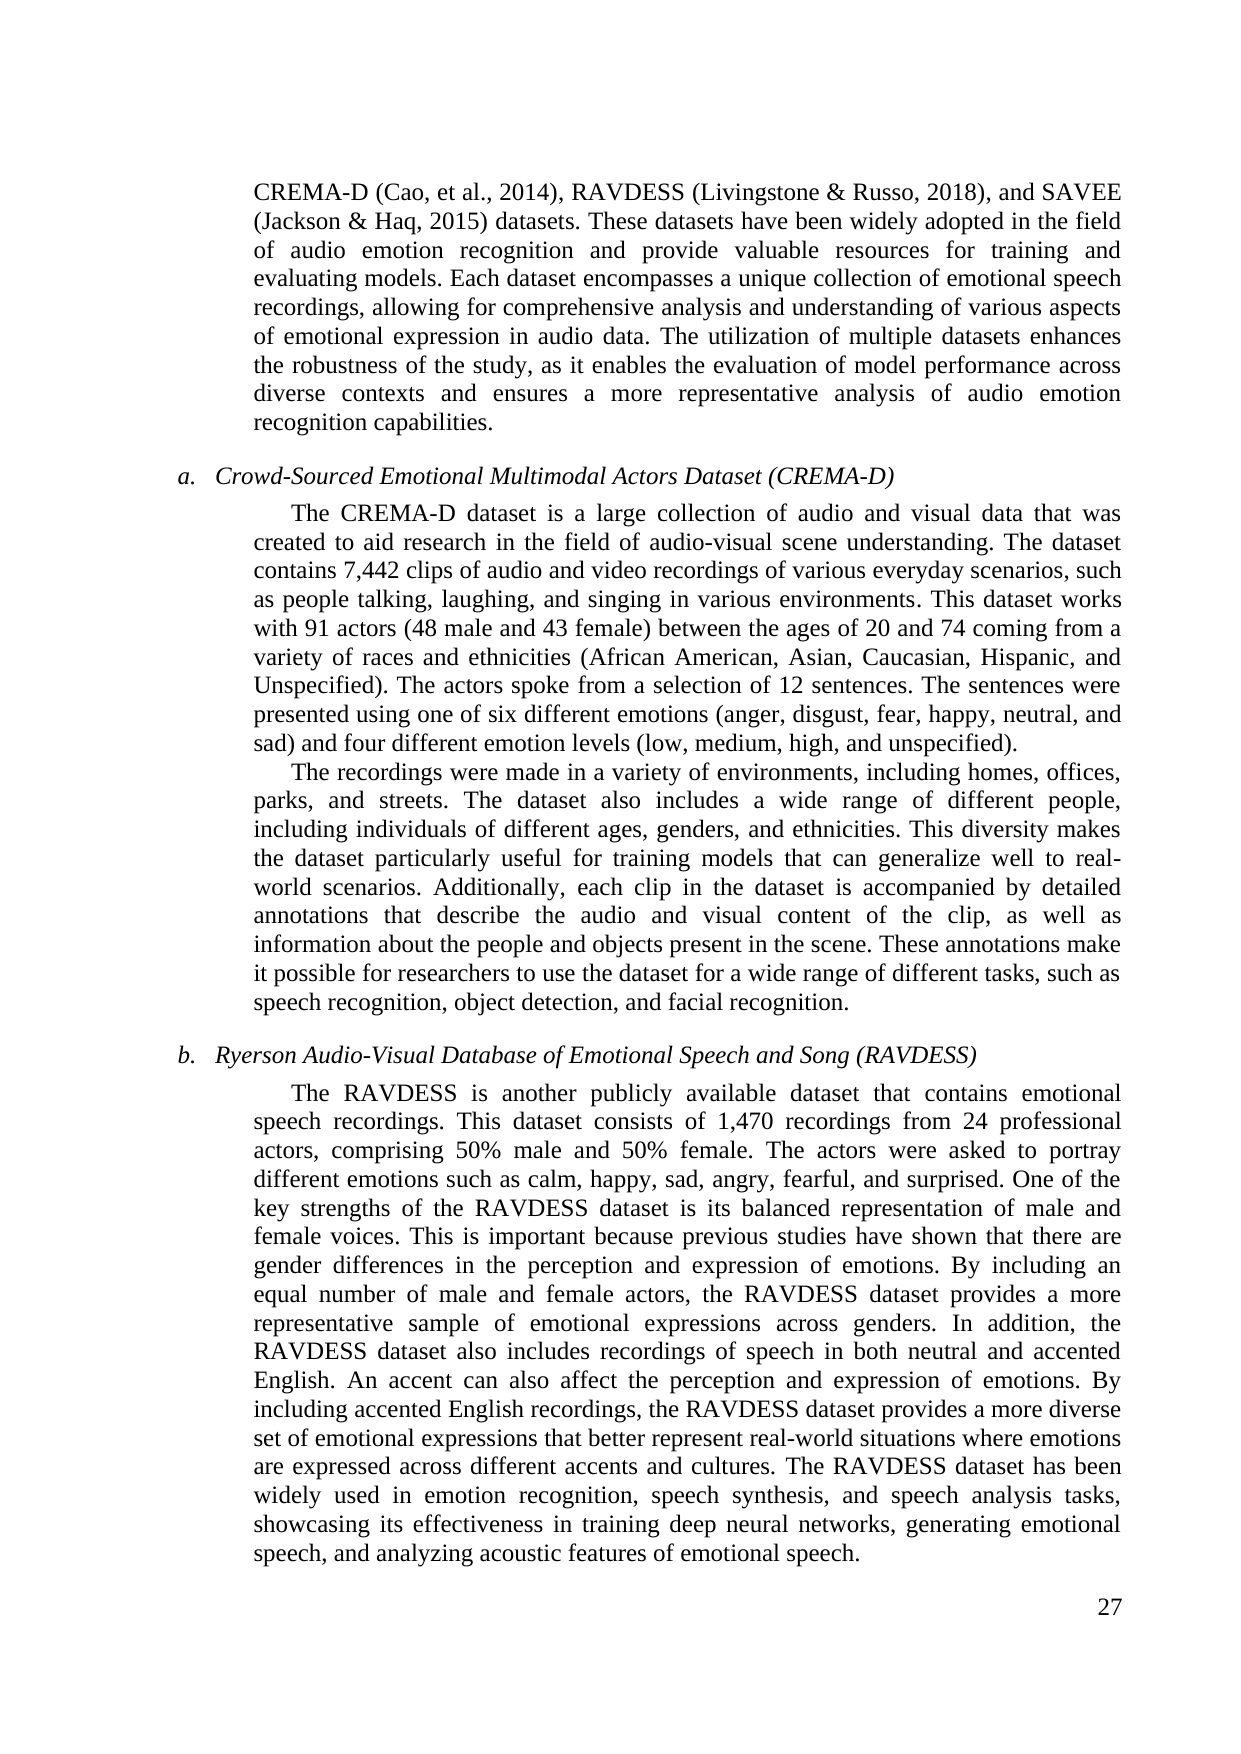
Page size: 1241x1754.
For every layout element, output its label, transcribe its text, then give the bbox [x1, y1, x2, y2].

text The recordings were made in a variety of environments, including homes, offices, parks, and streets. The dataset also includes a wide range of different people, including individuals of different ages, genders, and ethnicities. This diversity makes the dataset particularly useful for training models that can generalize well to real-world scenarios. Additionally, each clip in the dataset is accompanied by detailed annotations that describe the audio and visual content of the clip, as well as information about the people and objects present in the scene. These annotations make it possible for researchers to use the dataset for a wide range of different tasks, such as speech recognition, object detection, and facial recognition. [253, 757, 1122, 1016]
text The RAVDESS is another publicly available dataset that contains emotional speech recordings. This dataset consists of 1,470 recordings from 24 professional actors, comprising 50% male and 50% female. The actors were asked to portray different emotions such as calm, happy, sad, angry, fearful, and surprised. One of the key strengths of the RAVDESS dataset is its balanced representation of male and female voices. This is important because previous studies have shown that there are gender differences in the perception and expression of emotions. By including an equal number of male and female actors, the RAVDESS dataset provides a more representative sample of emotional expressions across genders. In addition, the RAVDESS dataset also includes recordings of speech in both neutral and accented English. An accent can also affect the perception and expression of emotions. By including accented English recordings, the RAVDESS dataset provides a more diverse set of emotional expressions that better represent real-world situations where emotions are expressed across different accents and cultures. The RAVDESS dataset has been widely used in emotion recognition, speech synthesis, and speech analysis tasks, showcasing its effectiveness in training deep neural networks, generating emotional speech, and analyzing acoustic features of emotional speech. [253, 1078, 1122, 1566]
list Ryerson Audio-Visual Database of Emotional Speech and Song (RAVDESS) [177, 1041, 1122, 1069]
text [253, 177, 1122, 436]
text The CREMA-D dataset is a large collection of audio and visual data that was created to aid research in the field of audio-visual scene understanding. The dataset contains 7,442 clips of audio and video recordings of various everyday scenarios, such as people talking, laughing, and singing in various environments. This dataset works with 91 actors (48 male and 43 female) between the ages of 20 and 74 coming from a variety of races and ethnicities (African American, Asian, Caucasian, Hispanic, and Unspecified). The actors spoke from a selection of 12 sentences. The sentences were presented using one of six different emotions (anger, disgust, fear, happy, neutral, and sad) and four different emotion levels (low, medium, high, and unspecified). [253, 498, 1122, 757]
list Crowd-Sourced Emotional Multimodal Actors Dataset (CREMA-D) [177, 461, 1122, 490]
